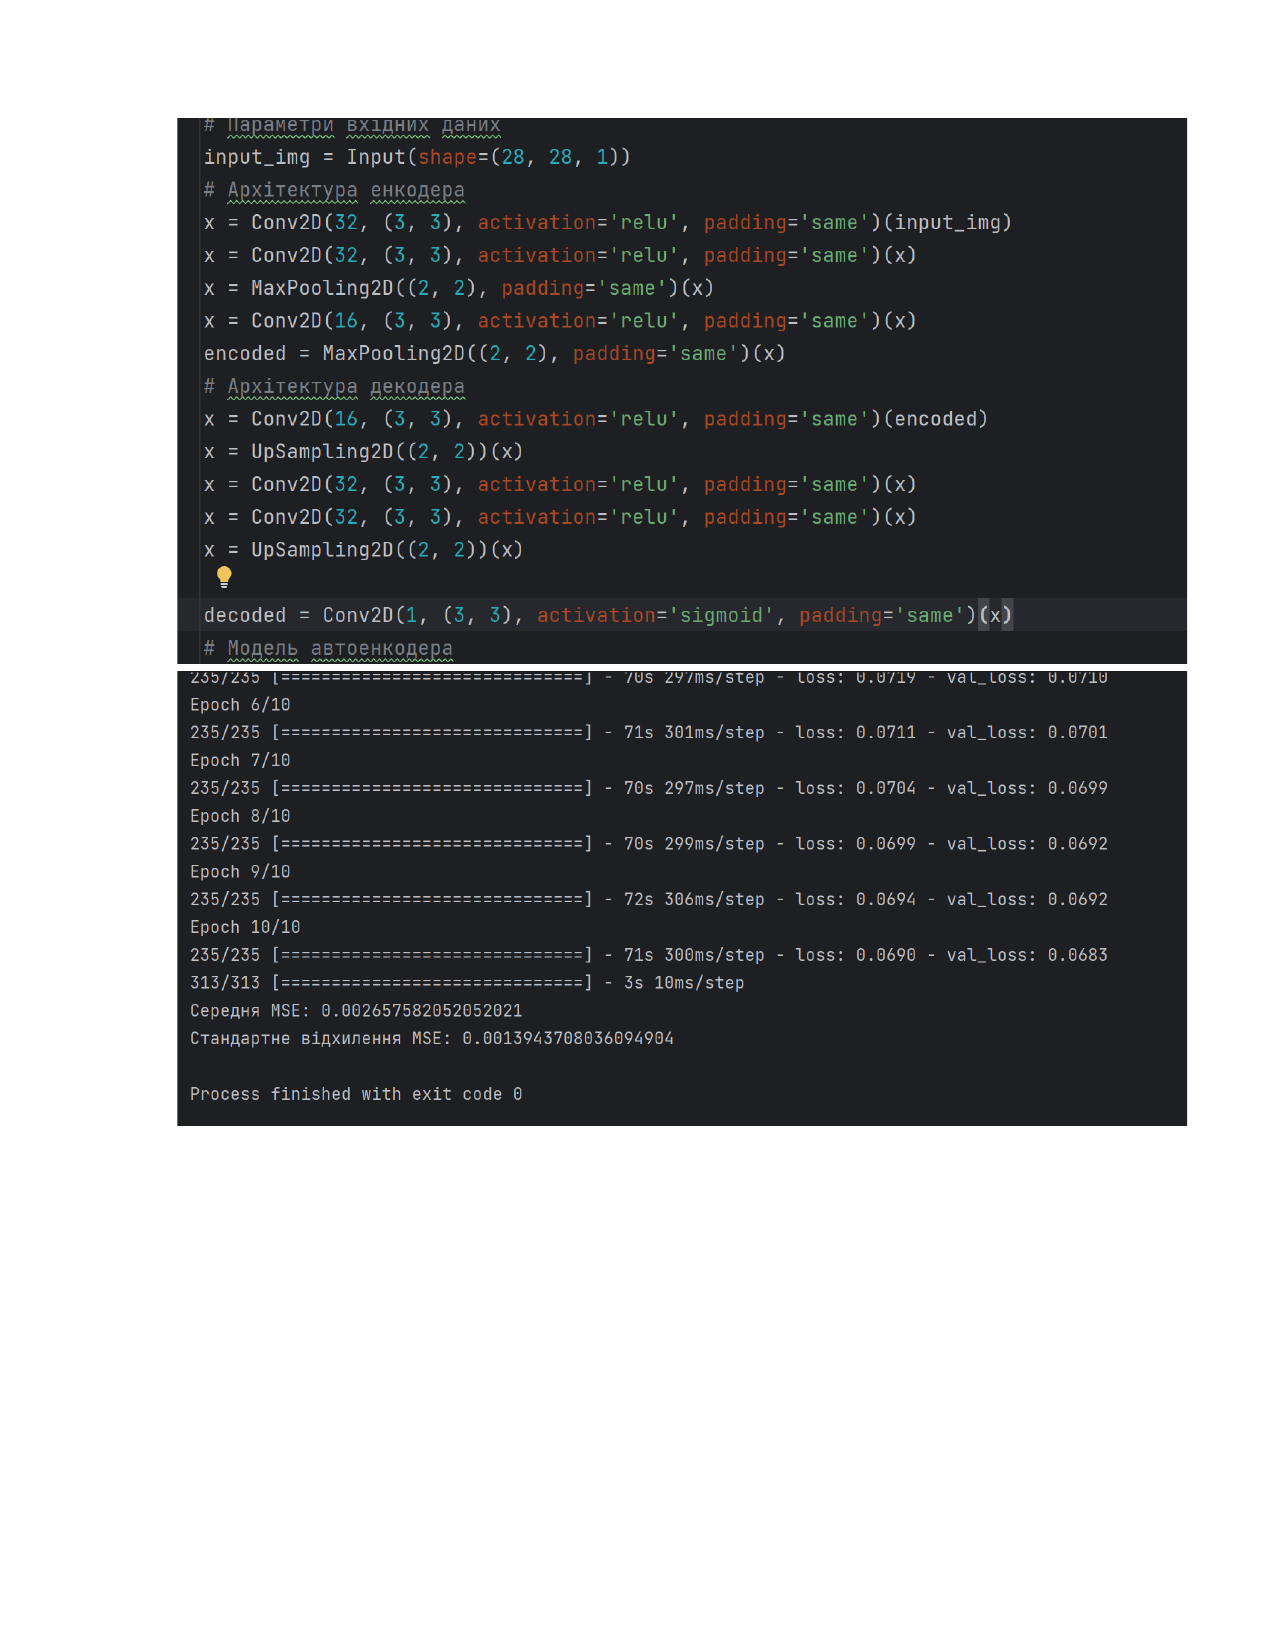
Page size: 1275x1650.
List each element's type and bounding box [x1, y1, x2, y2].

picture [177, 118, 1188, 664]
picture [177, 671, 1188, 1126]
